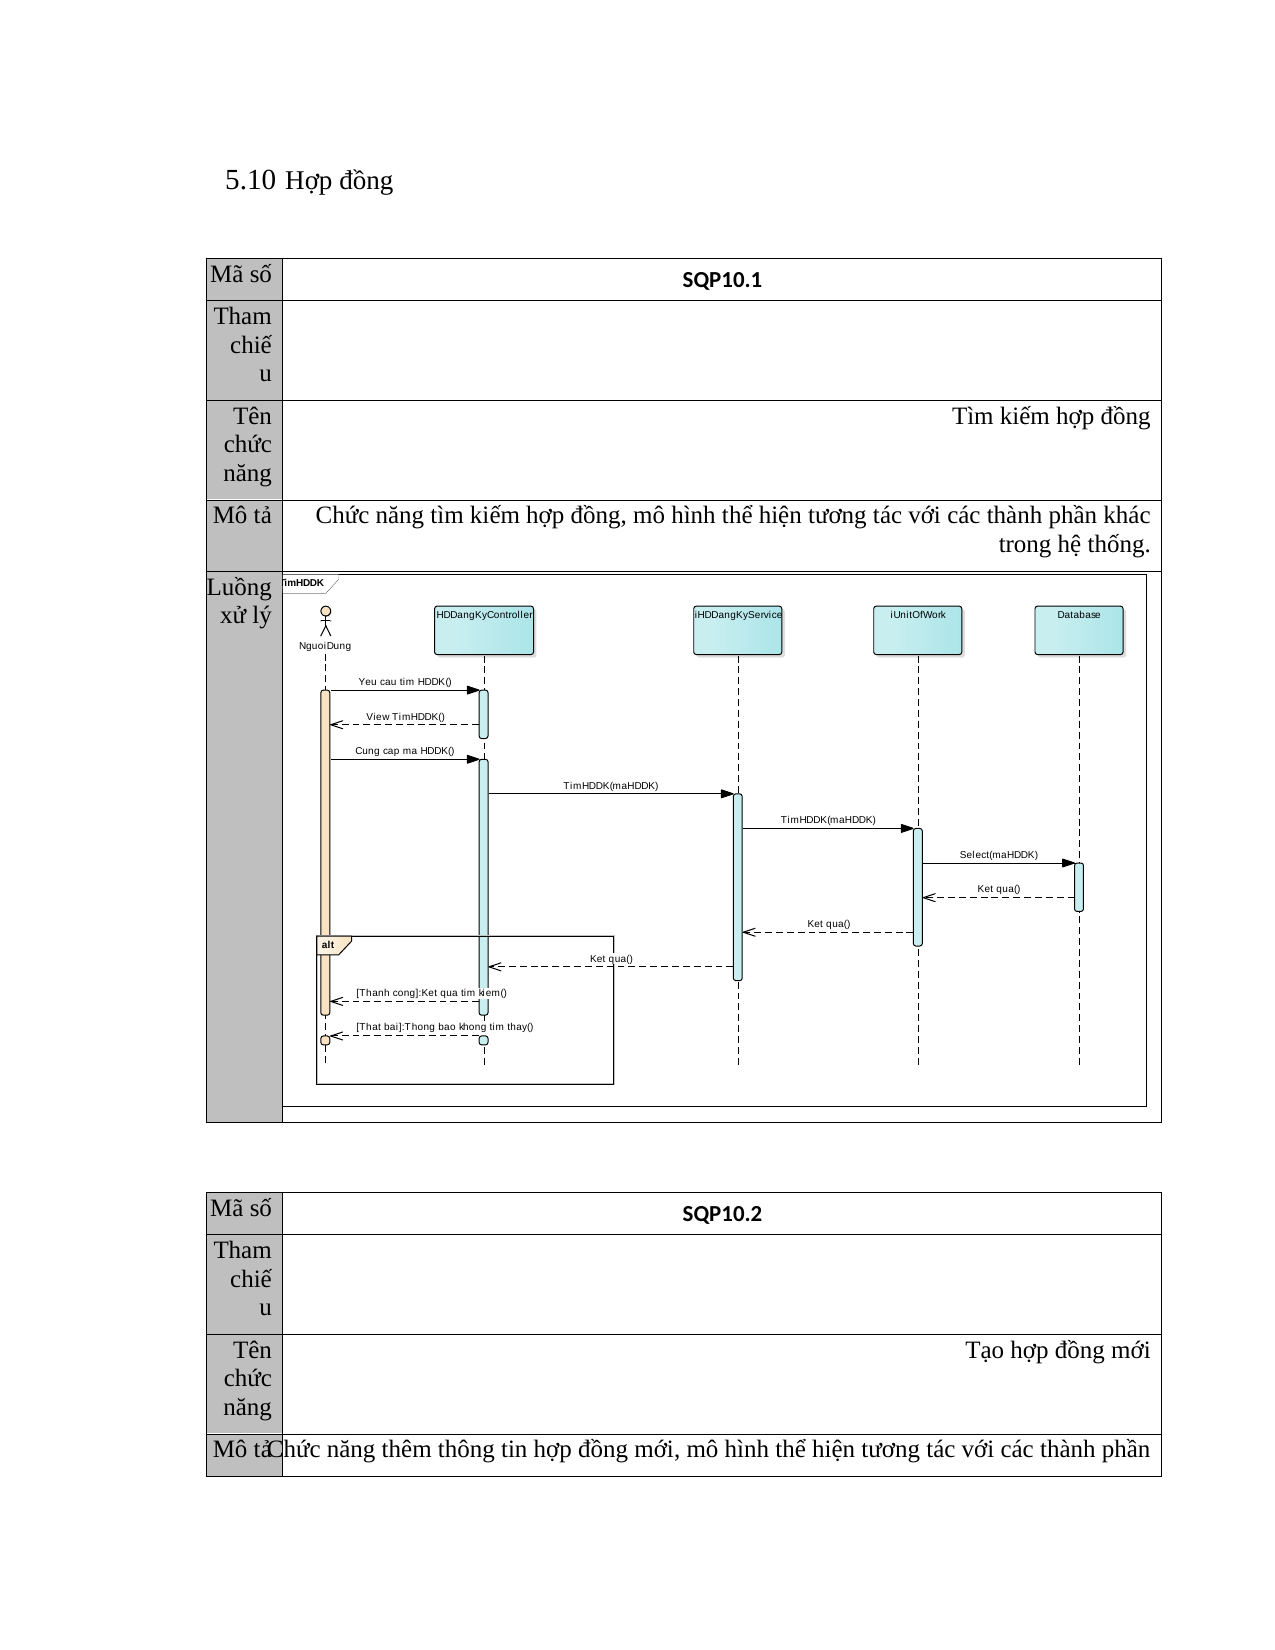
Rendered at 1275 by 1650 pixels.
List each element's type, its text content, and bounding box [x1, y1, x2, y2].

table_cell Tham chiếu [207, 1235, 282, 1334]
list Hợp đồng [225, 162, 1125, 196]
table_header SQP10.1 [283, 259, 1161, 300]
table_cell Tìm kiếm hợp đồng [283, 401, 1161, 499]
table_cell Tên chức năng [207, 1335, 282, 1433]
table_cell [283, 1435, 1161, 1476]
table_cell [283, 572, 1161, 1122]
table_cell Luồng xử lý [207, 572, 282, 1122]
table_header Mã số [207, 259, 282, 300]
table_cell [283, 1235, 1161, 1334]
table_header Mã số [207, 1193, 282, 1234]
table_cell Tham chiếu [207, 301, 282, 400]
table_cell Chức năng tìm kiếm hợp đồng, mô hình thể hiện tương tác với các thành phần khác trong hệ thống. [283, 501, 1161, 571]
table_cell Mô tả [207, 1435, 282, 1476]
table_cell Mô tả [207, 501, 282, 571]
table_cell Tên chức năng [207, 401, 282, 499]
table_cell Tạo hợp đồng mới [283, 1335, 1161, 1433]
table_header SQP10.2 [283, 1193, 1161, 1234]
table_cell [283, 301, 1161, 400]
